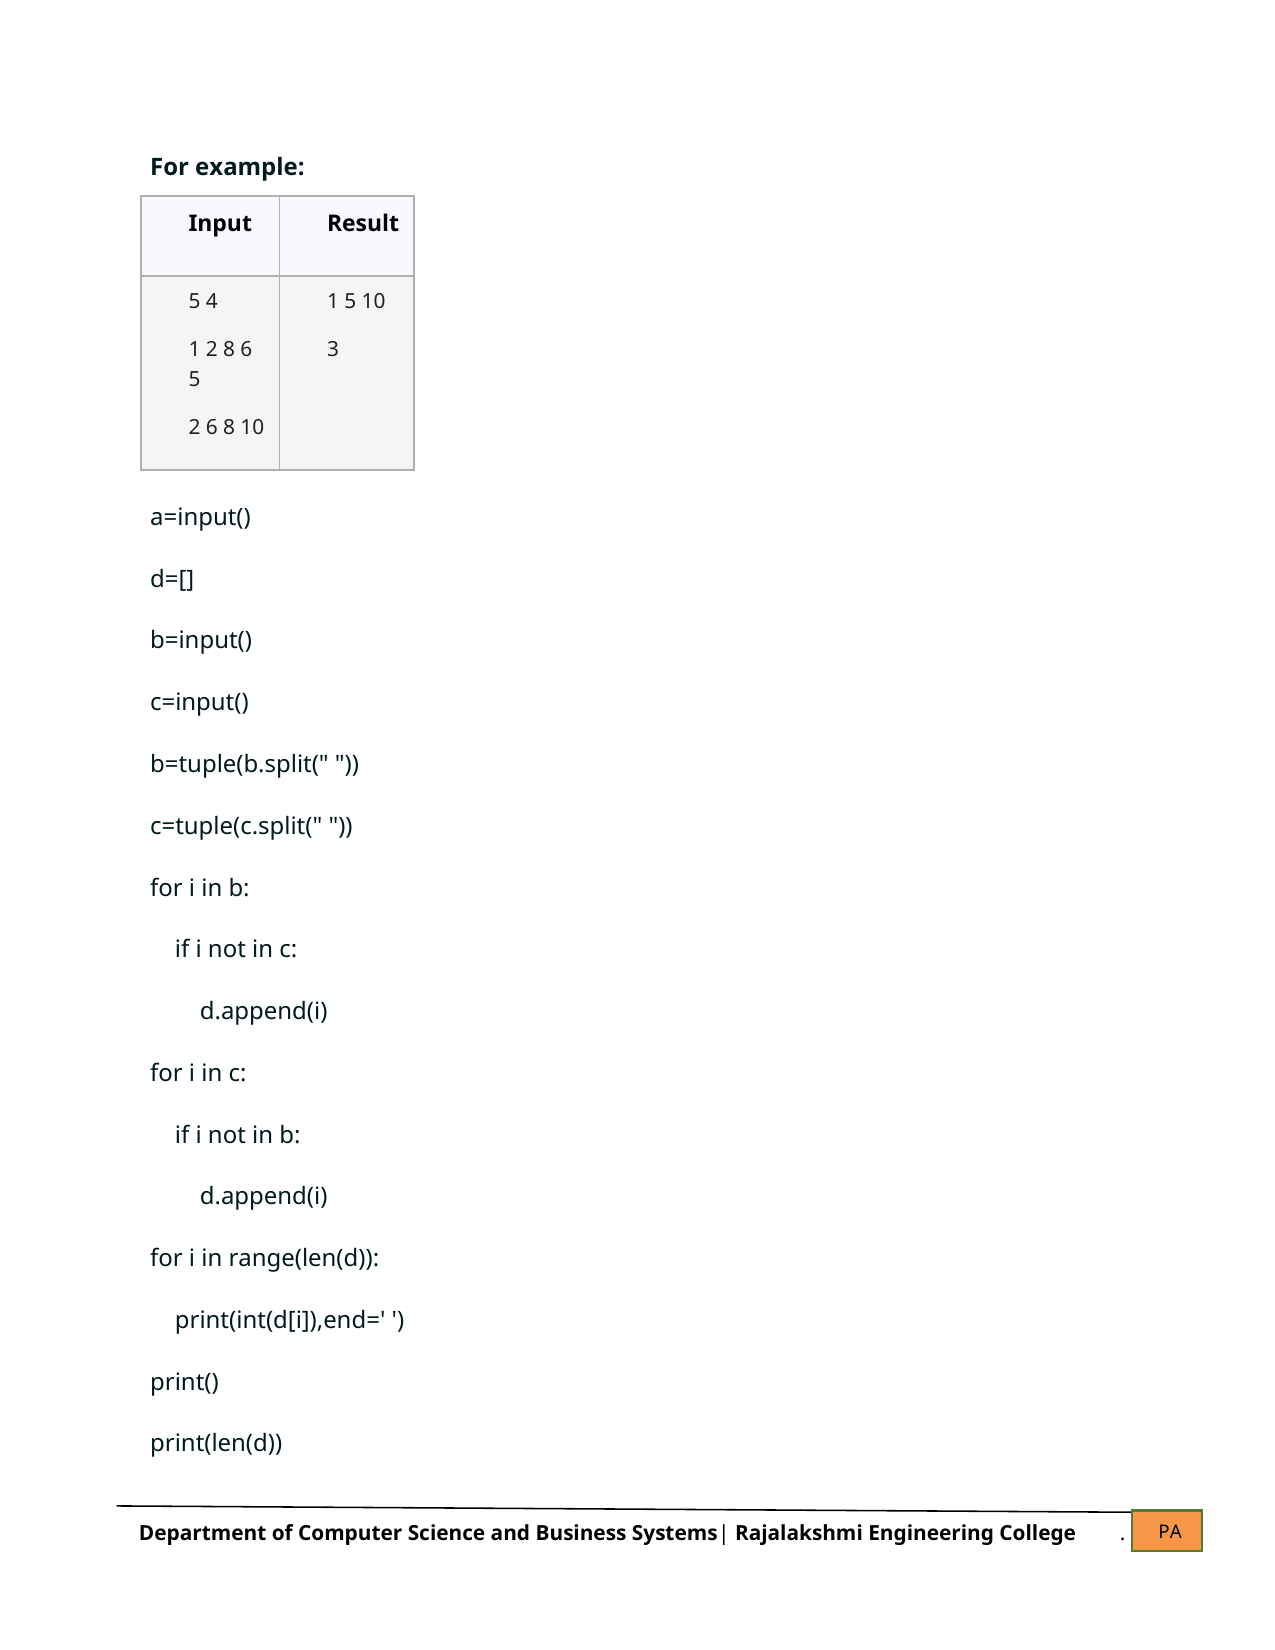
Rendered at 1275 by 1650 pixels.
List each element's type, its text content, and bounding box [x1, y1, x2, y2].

text a=input() [150, 500, 1125, 532]
text for i in c: [150, 1056, 1125, 1088]
text print(len(d)) [150, 1426, 1125, 1459]
text b=input() [150, 623, 1125, 656]
text if i not in b: [150, 1117, 1125, 1150]
text c=tuple(c.split(" ")) [150, 808, 1125, 841]
text For example: [150, 150, 1125, 183]
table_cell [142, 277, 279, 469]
text print() [150, 1364, 1125, 1397]
text d.append(i) [150, 994, 1125, 1026]
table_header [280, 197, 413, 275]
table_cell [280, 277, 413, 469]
text d=[] [150, 561, 1125, 594]
text for i in b: [150, 870, 1125, 903]
text print(int(d[i]),end=' ') [150, 1303, 1125, 1335]
text c=input() [150, 685, 1125, 718]
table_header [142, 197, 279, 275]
text d.append(i) [150, 1179, 1125, 1212]
text b=tuple(b.split(" ")) [150, 747, 1125, 779]
text for i in range(len(d)): [150, 1241, 1125, 1273]
text if i not in c: [150, 932, 1125, 965]
